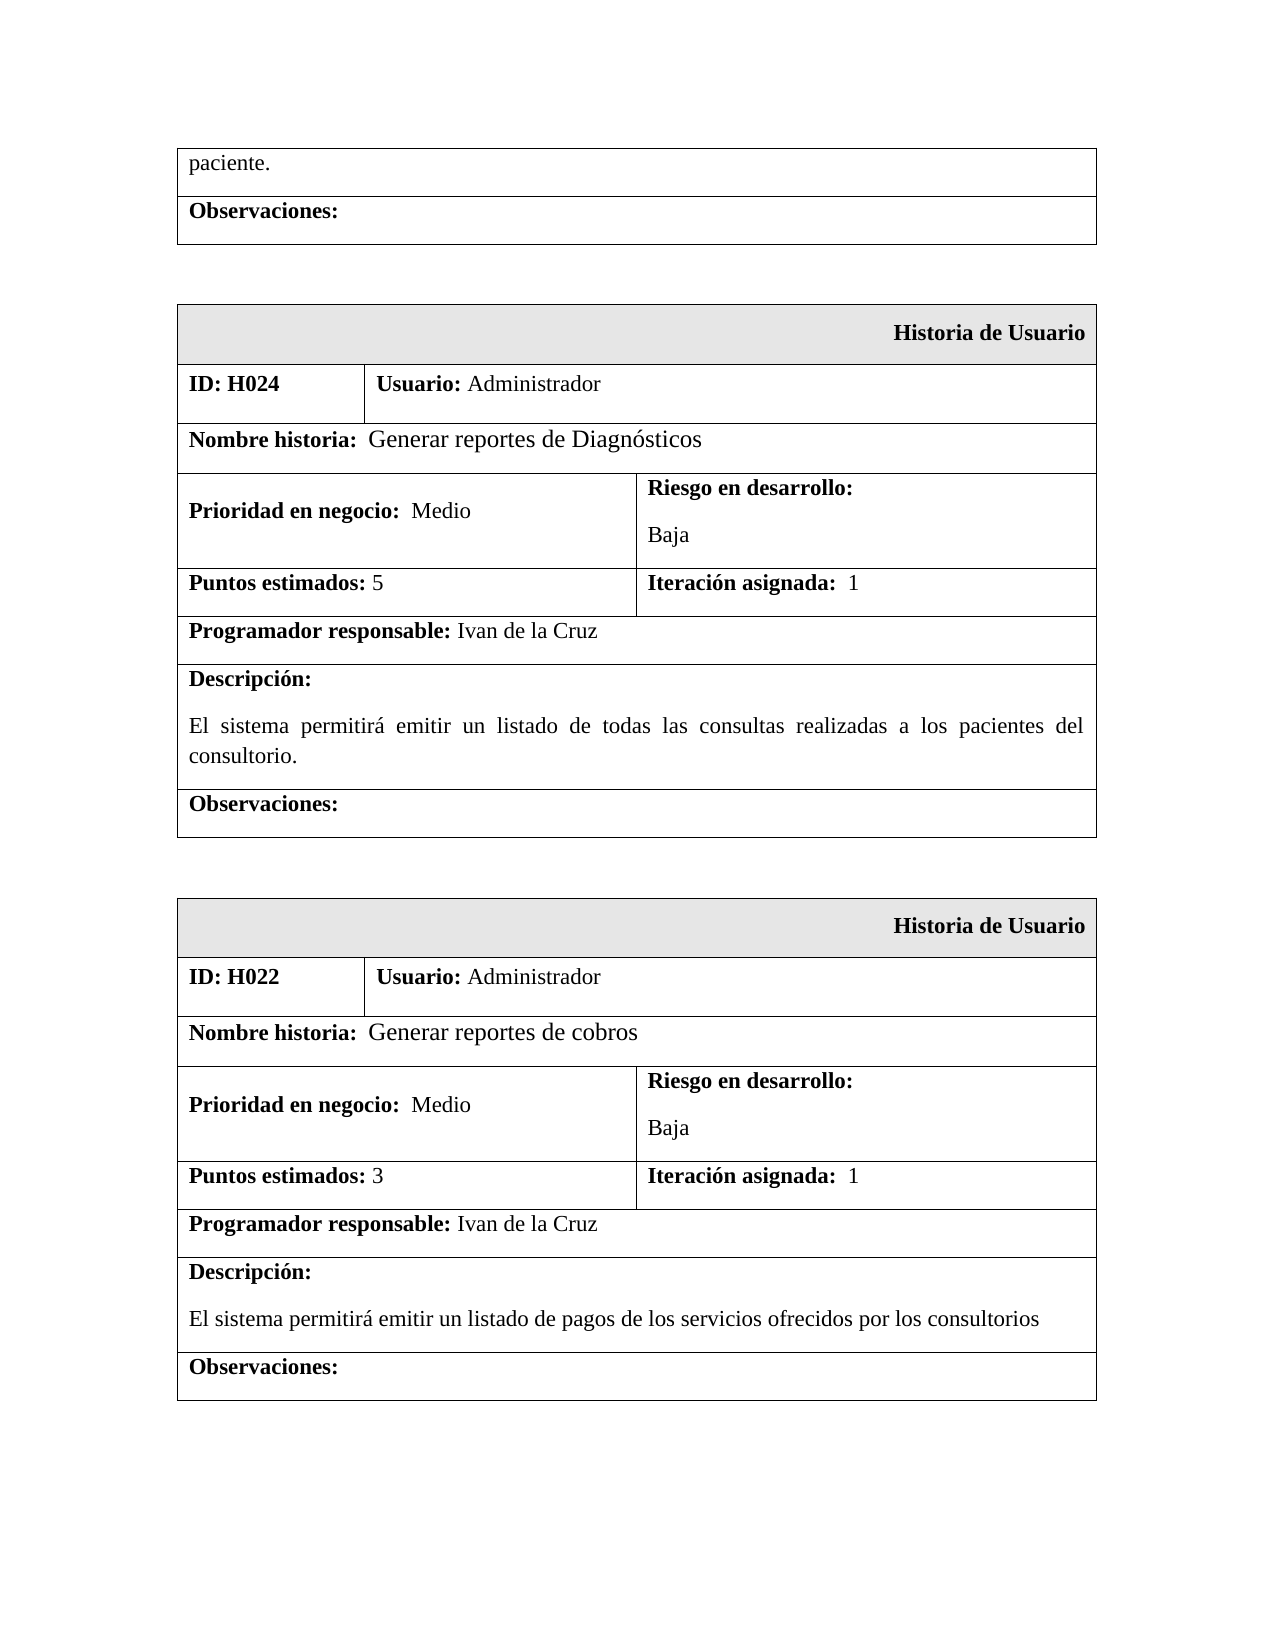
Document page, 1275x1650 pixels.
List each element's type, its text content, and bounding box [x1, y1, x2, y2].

table_cell Nombre historia: Generar reportes de Diagnósticos [178, 424, 1096, 473]
table_cell Observaciones: [178, 790, 1096, 837]
table_cell Puntos estimados: 3 [178, 1162, 636, 1209]
table_cell Iteración asignada: 1 [637, 1162, 1096, 1209]
table_cell Descripción: El sistema permitirá emitir un listado de pagos de los servicios ofrecidos por los consultorios [178, 1258, 1096, 1352]
table_header Historia de Usuario [178, 305, 1096, 364]
table_cell Observaciones: [178, 1353, 1096, 1399]
table_cell ID: H022 [178, 958, 364, 1016]
table_cell Riesgo en desarrollo: Baja [637, 474, 1096, 568]
table_cell Programador responsable: Ivan de la Cruz [178, 617, 1096, 664]
table_cell Iteración asignada: 1 [637, 569, 1096, 616]
table_cell ID: H024 [178, 365, 364, 423]
table_cell Usuario: Administrador [365, 958, 1096, 1016]
table_cell Prioridad en negocio: Medio [178, 474, 636, 568]
table_cell Prioridad en negocio: Medio [178, 1067, 636, 1161]
table_header Historia de Usuario [178, 899, 1096, 957]
table_cell Puntos estimados: 5 [178, 569, 636, 616]
table_cell Riesgo en desarrollo: Baja [637, 1067, 1096, 1161]
table_cell Descripción: El sistema permitirá emitir un listado de todas las consultas realizadas a los pacientes del consultorio. [178, 665, 1096, 789]
table_cell Programador responsable: Ivan de la Cruz [178, 1210, 1096, 1257]
table_cell Usuario: Administrador [365, 365, 1096, 423]
table_cell Nombre historia: Generar reportes de cobros [178, 1017, 1096, 1066]
table_cell Observaciones: [178, 197, 1096, 243]
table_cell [178, 149, 1096, 196]
